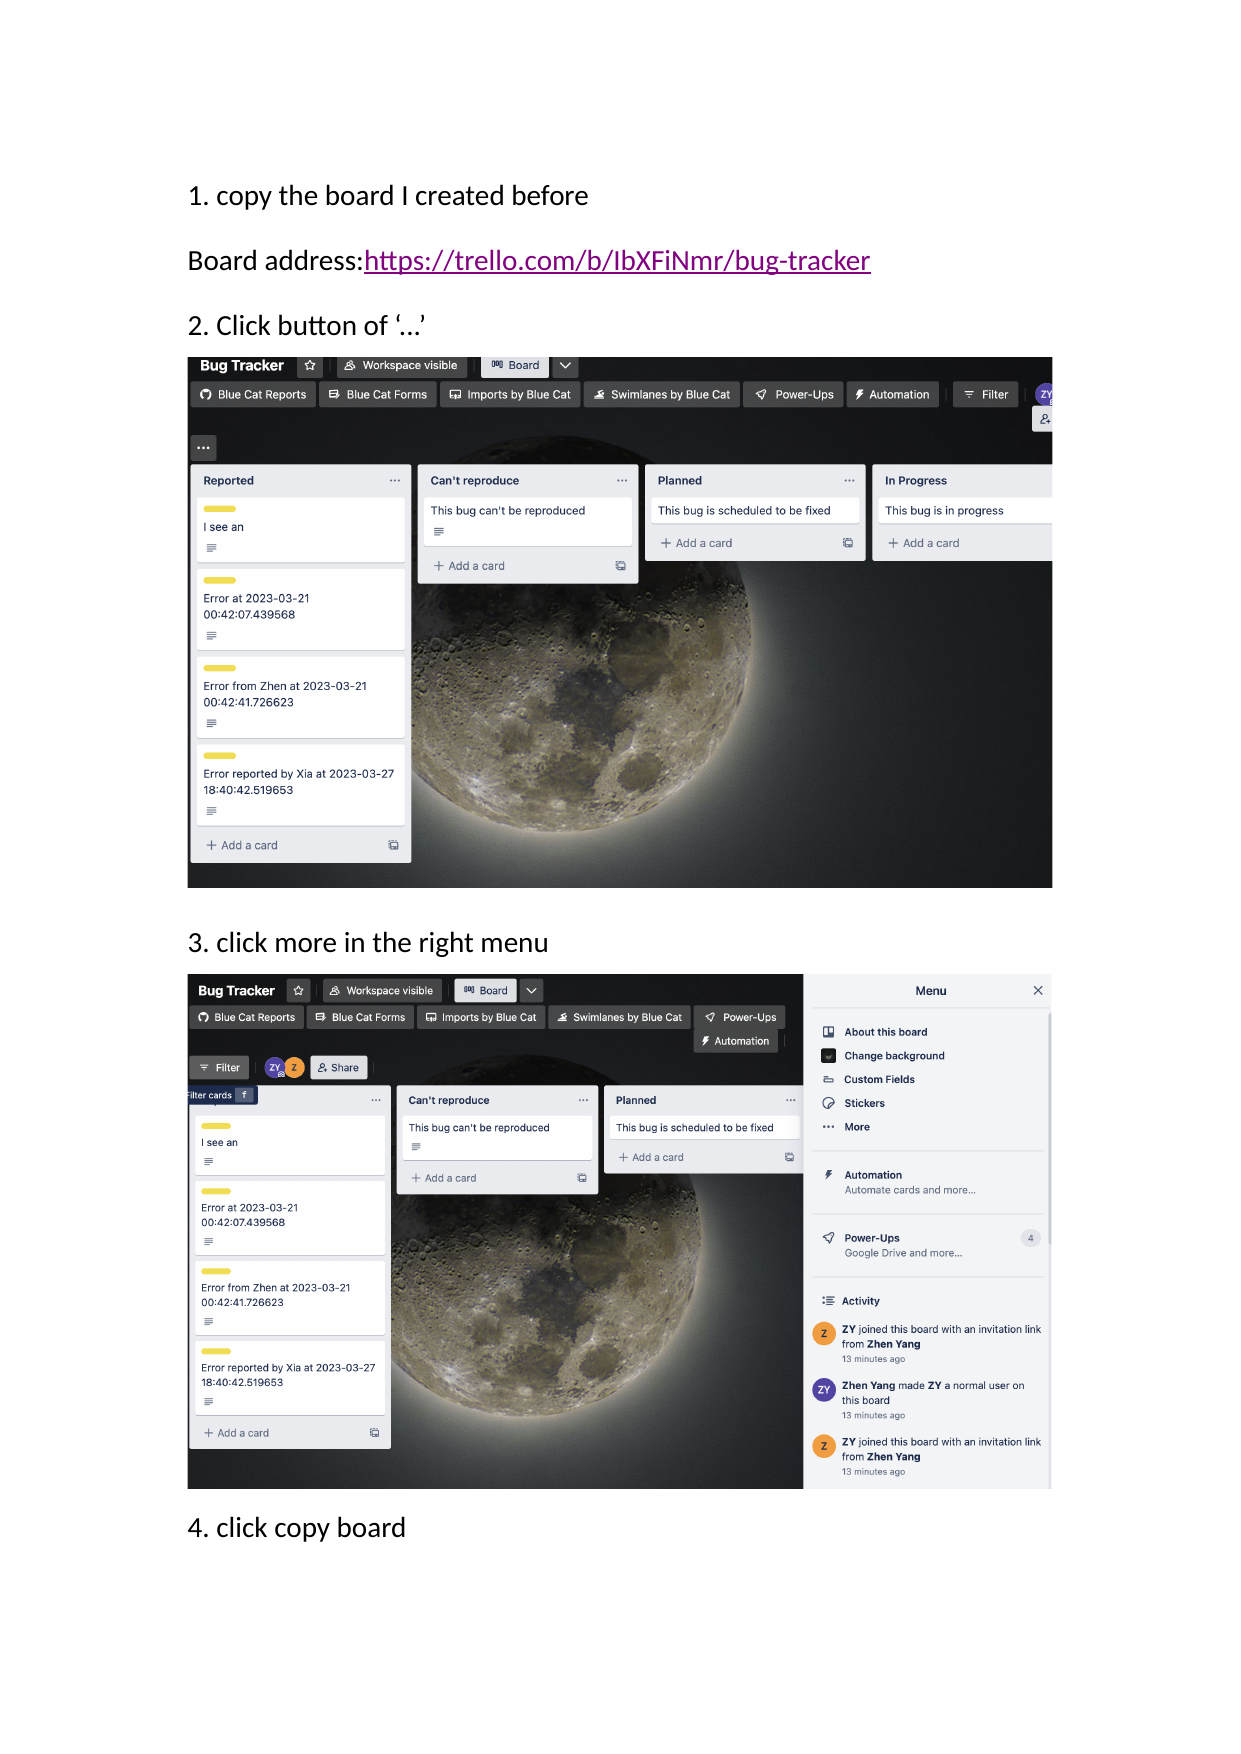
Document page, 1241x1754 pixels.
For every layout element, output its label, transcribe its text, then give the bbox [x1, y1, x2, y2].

list Board address:https://trello.com/b/IbXFiNmr/bug-tracker [187, 227, 1053, 292]
picture [187, 974, 1052, 1489]
list copy the board I created before [187, 162, 1053, 227]
list 3. click more in the right menu [187, 909, 1053, 974]
list click copy board [187, 1494, 1053, 1559]
picture [187, 357, 1053, 888]
list Click button of ‘...’ [187, 292, 1053, 357]
